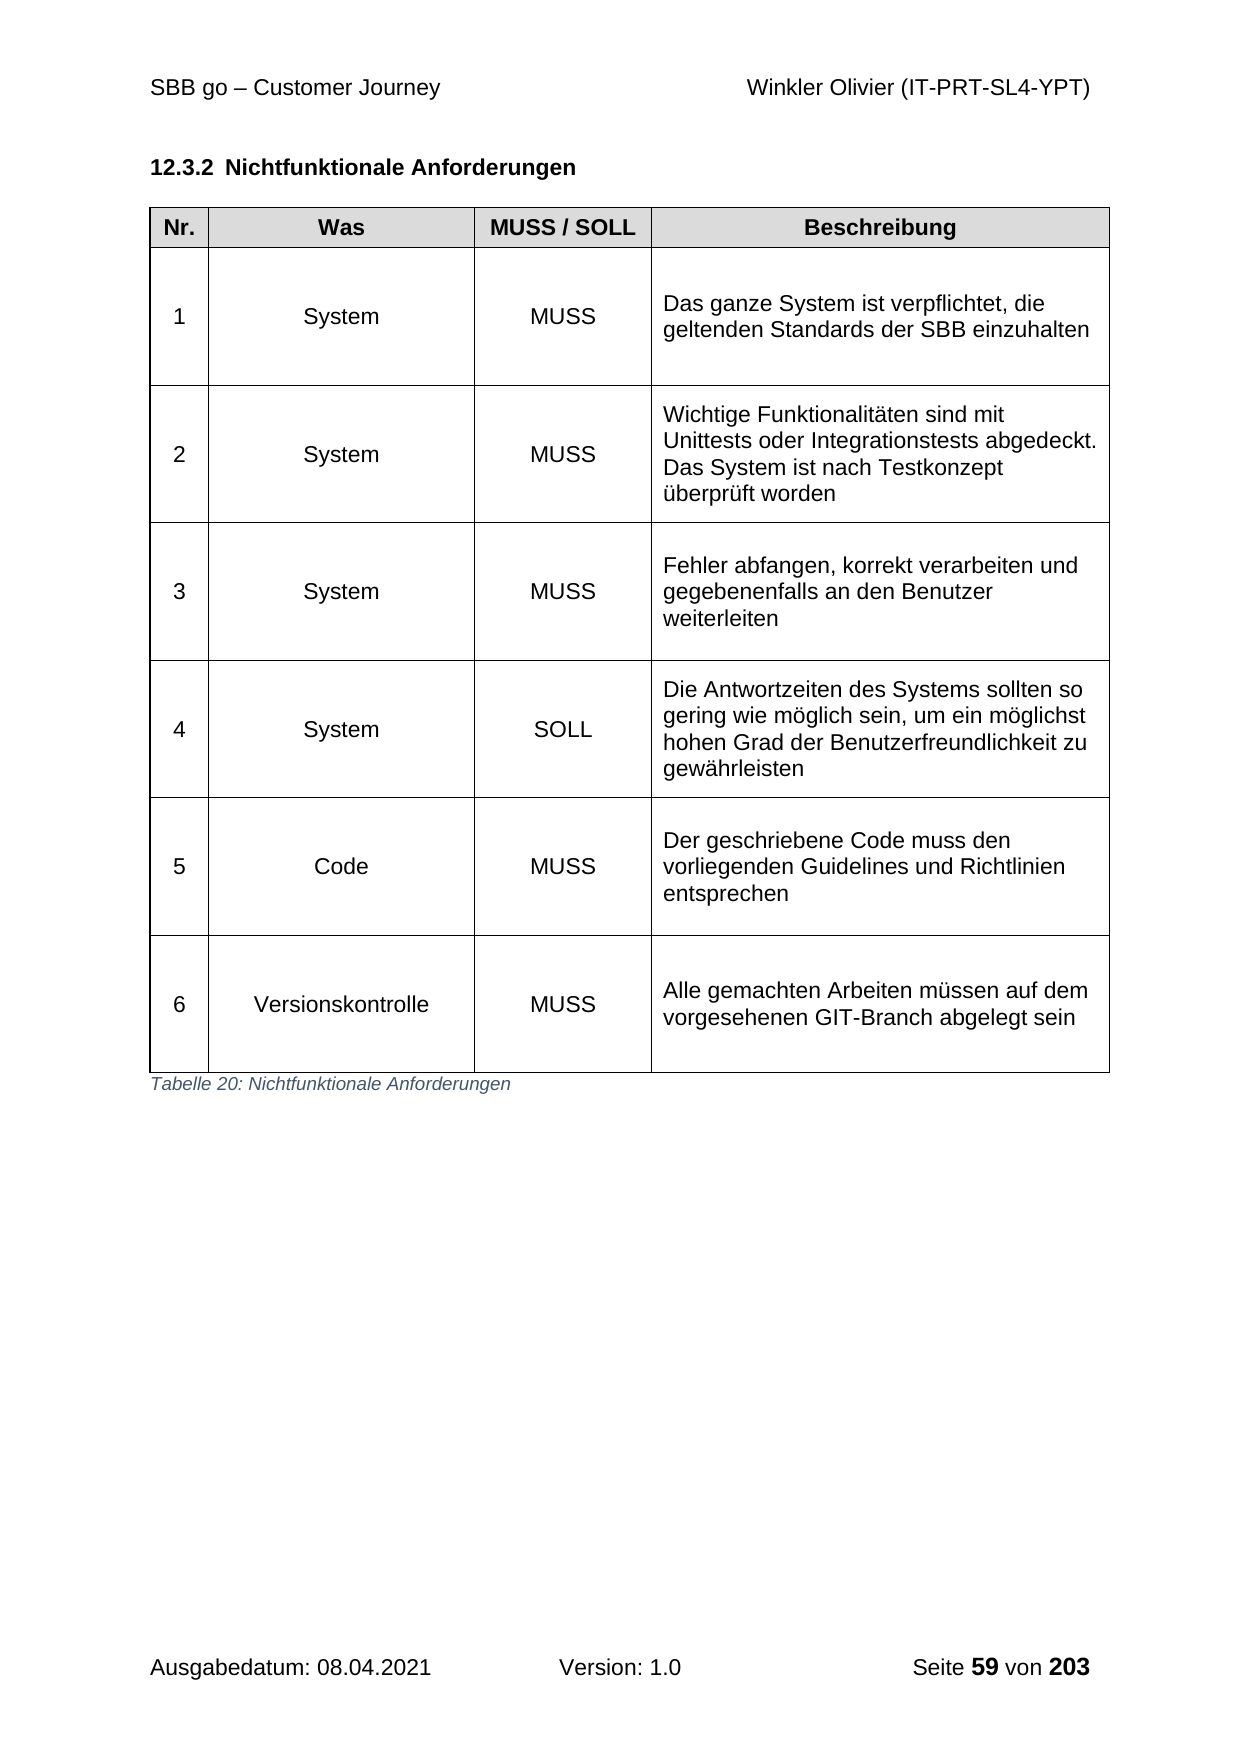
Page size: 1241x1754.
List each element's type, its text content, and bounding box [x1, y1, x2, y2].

table_cell System [209, 248, 474, 384]
table_cell Das ganze System ist verpflichtet, die geltenden Standards der SBB einzuhalten [652, 248, 1109, 384]
table_cell MUSS [475, 798, 651, 934]
table_cell MUSS [475, 936, 651, 1072]
subtitle Nichtfunktionale Anforderungen [150, 154, 1090, 181]
table_cell Die Antwortzeiten des Systems sollten so gering wie möglich sein, um ein möglichst hohen Grad der Benutzerfreundlichkeit zu gewährleisten [652, 661, 1109, 797]
table_cell System [209, 386, 474, 522]
table_cell 3 [151, 523, 208, 659]
table_cell MUSS [475, 523, 651, 659]
table_cell SOLL [475, 661, 651, 797]
table_cell MUSS [475, 248, 651, 384]
table_cell System [209, 523, 474, 659]
table_cell 6 [151, 936, 208, 1072]
table_cell System [209, 661, 474, 797]
table_cell 4 [151, 661, 208, 797]
table_cell Versionskontrolle [209, 936, 474, 1072]
table_header Beschreibung [652, 208, 1109, 247]
table_cell Fehler abfangen, korrekt verarbeiten und gegebenenfalls an den Benutzer weiterleiten [652, 523, 1109, 659]
table_cell MUSS [475, 386, 651, 522]
table_cell 2 [151, 386, 208, 522]
table_header Was [209, 208, 474, 247]
table_cell Code [209, 798, 474, 934]
table_cell Alle gemachten Arbeiten müssen auf dem vorgesehenen GIT-Branch abgelegt sein [652, 936, 1109, 1072]
table_cell Der geschriebene Code muss den vorliegenden Guidelines und Richtlinien entsprechen [652, 798, 1109, 934]
table_cell 1 [151, 248, 208, 384]
table_cell Wichtige Funktionalitäten sind mit Unittests oder Integrationstests abgedeckt. Das System ist nach Testkonzept überprüft worden [652, 386, 1109, 522]
text Tabelle 20: Nichtfunktionale Anforderungen [150, 1073, 1090, 1095]
table_cell 5 [151, 798, 208, 934]
table_header MUSS / SOLL [475, 208, 651, 247]
table_header Nr. [151, 208, 208, 247]
